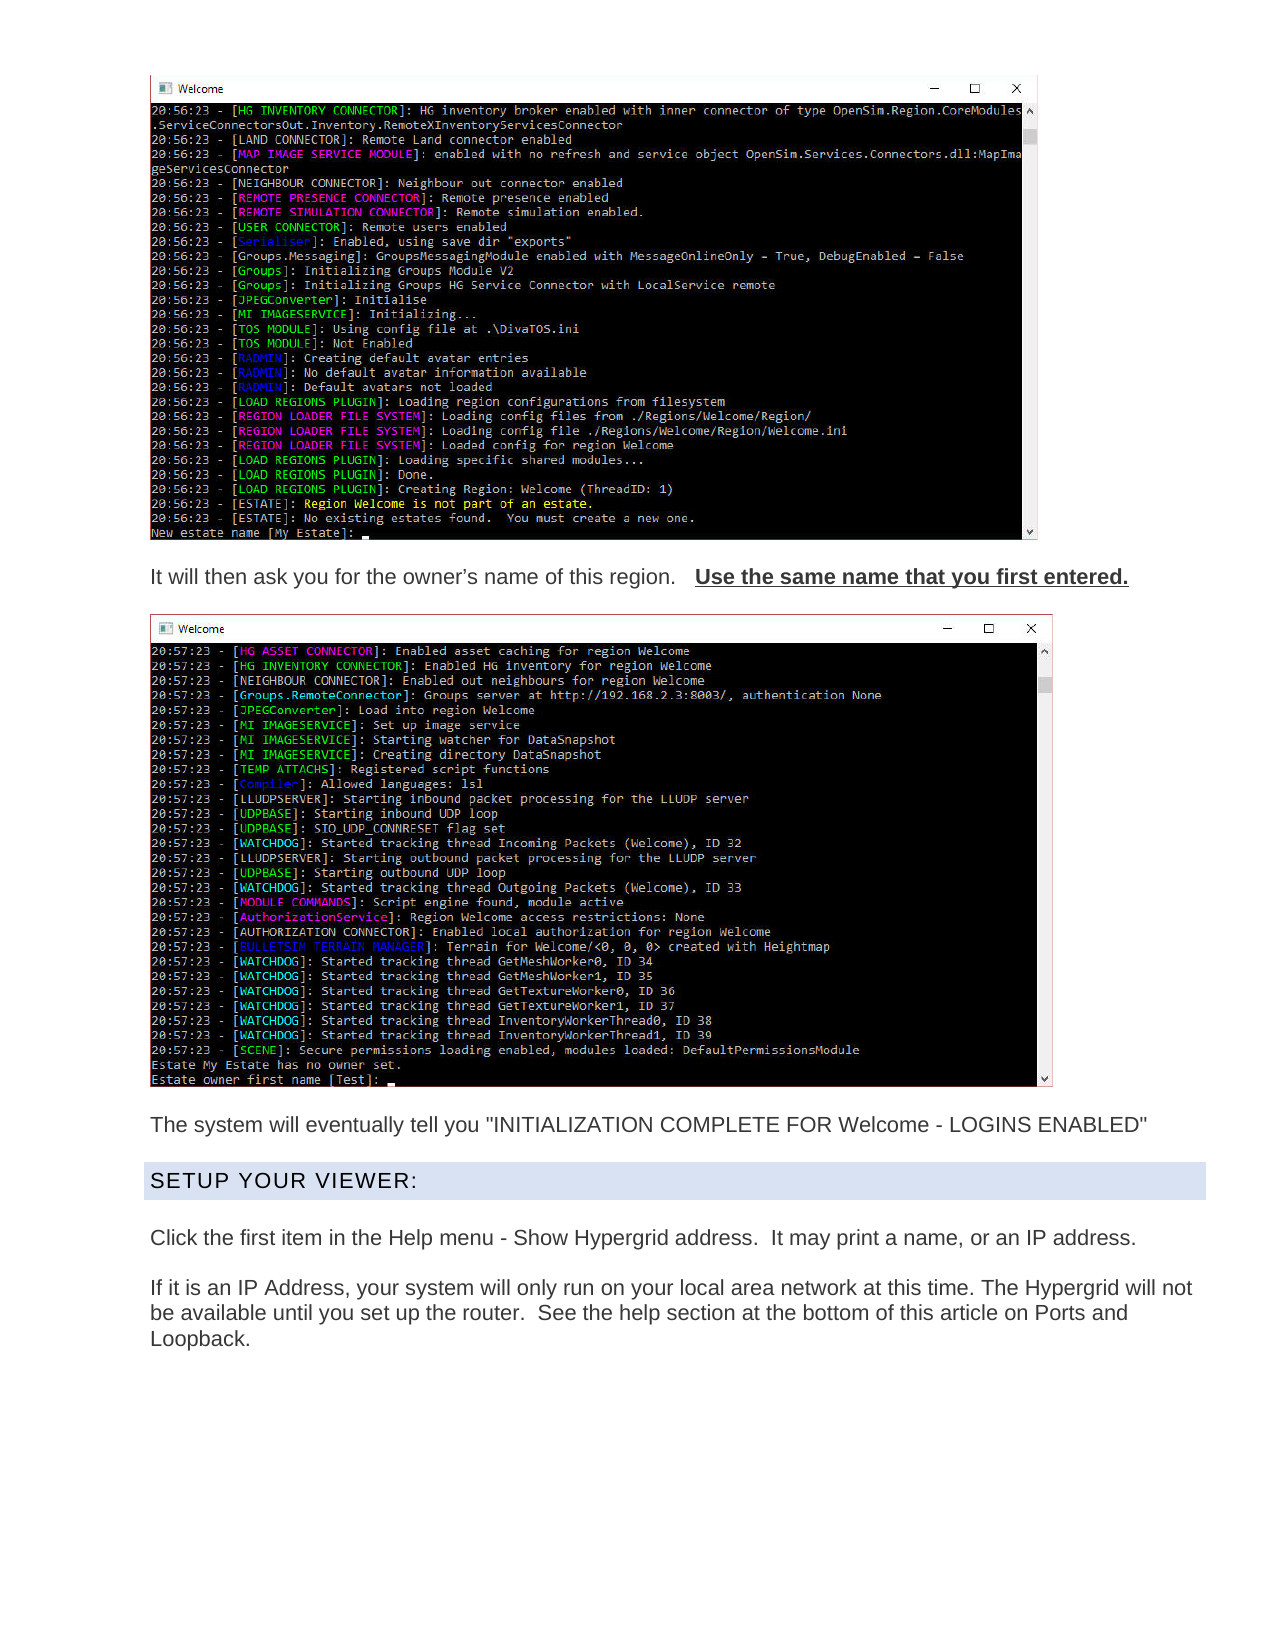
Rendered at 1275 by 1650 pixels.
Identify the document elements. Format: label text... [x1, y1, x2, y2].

text It will then ask you for the owner’s name of this region. Use the same name that you first entered. [150, 564, 1200, 589]
picture [150, 614, 1053, 1087]
text If it is an IP Address, your system will only run on your local area network at this time. The Hypergrid will not be available until you set up the router. See the help section at the bottom of this article on Ports and Loopback. [150, 1275, 1200, 1351]
picture [150, 75, 1038, 540]
subtitle Setup Your Viewer: [150, 1169, 1200, 1194]
text The system will eventually tell you "INITIALIZATION COMPLETE FOR Welcome - LOGINS ENABLED" [150, 1112, 1200, 1137]
text Click the first item in the Help menu - Show Hypergrid address. It may print a name, or an IP address. [150, 1225, 1200, 1250]
